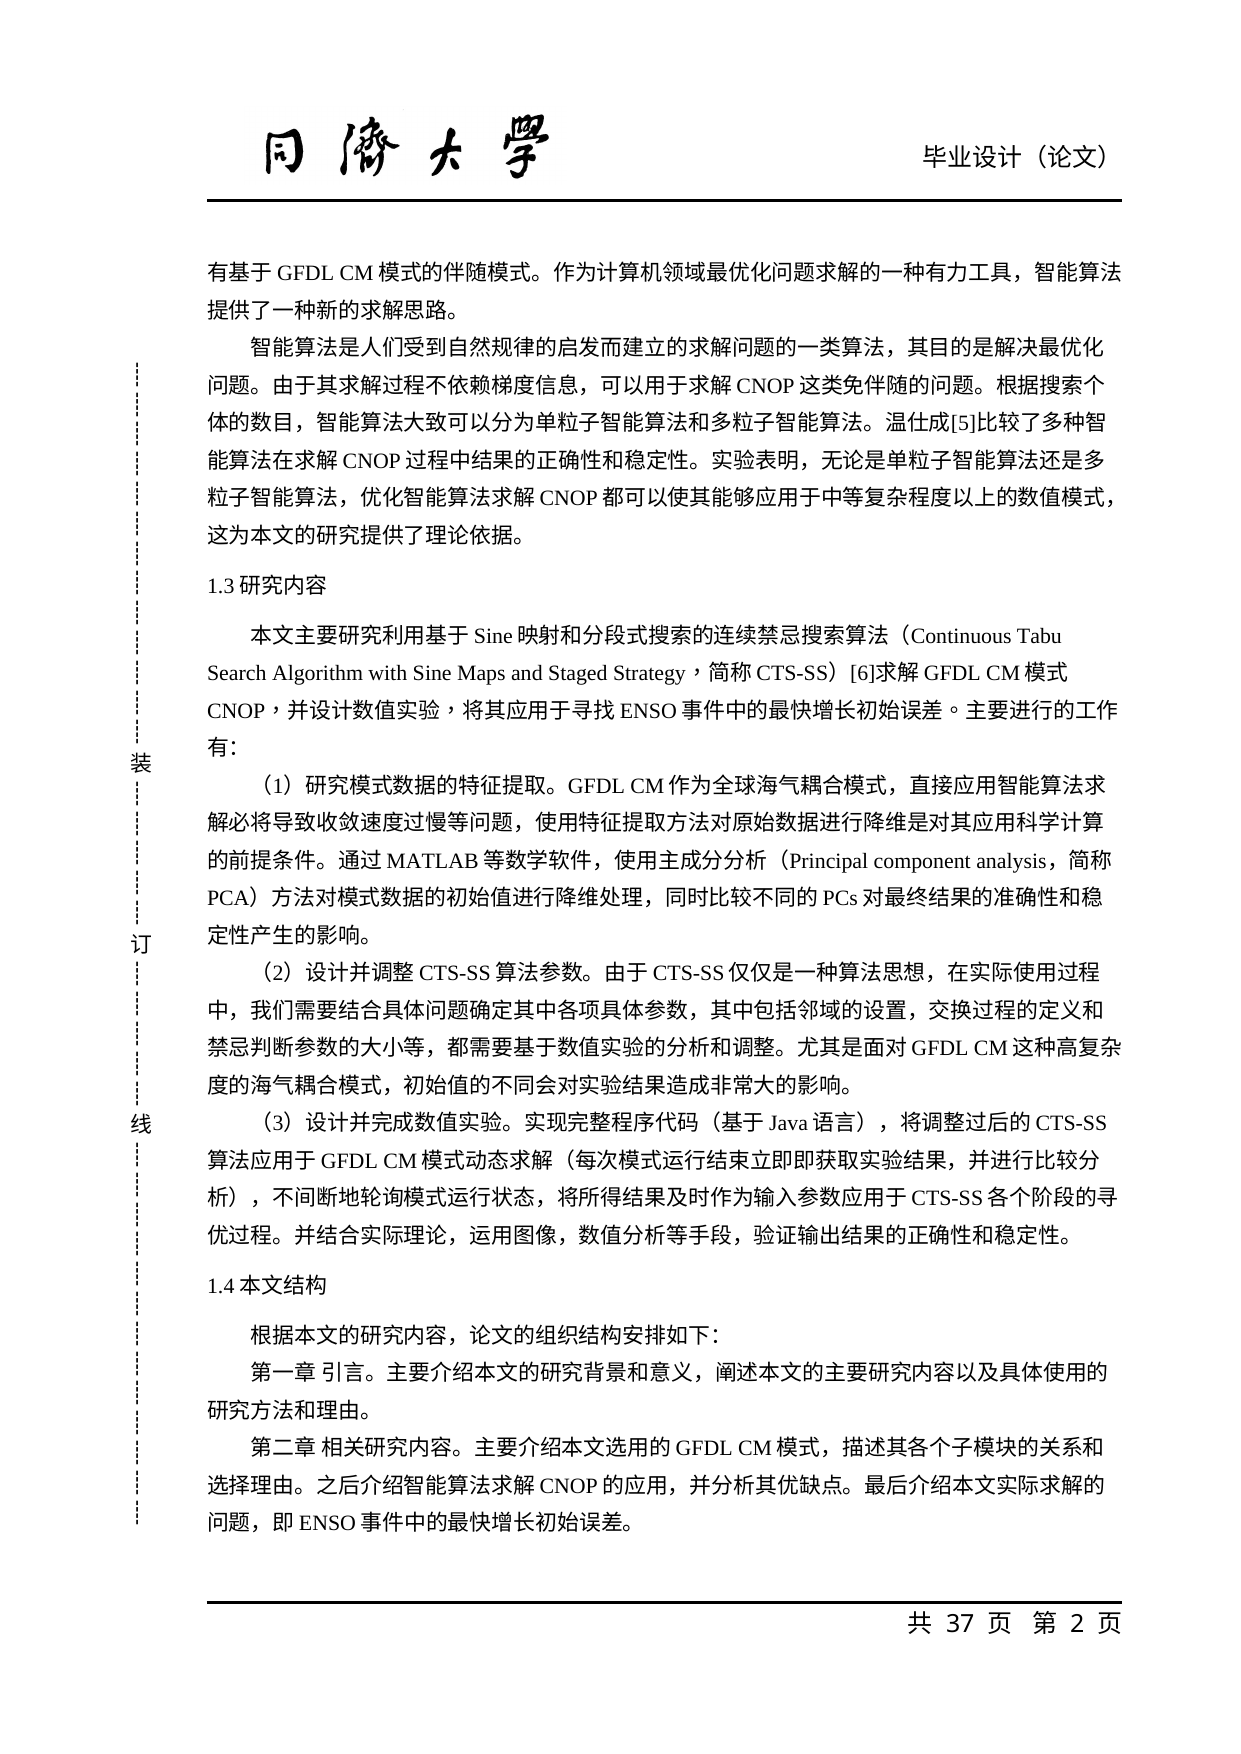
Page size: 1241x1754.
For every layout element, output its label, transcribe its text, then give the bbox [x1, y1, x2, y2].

text 第一章 引言。主要介绍本文的研究背景和意义，阐述本文的主要研究内容以及具体使用的研究方法和理由。 [207, 1351, 1122, 1426]
text （1）研究模式数据的特征提取。GFDL CM作为全球海气耦合模式，直接应用智能算法求解必将导致收敛速度过慢等问题，使用特征提取方法对原始数据进行降维是对其应用科学计算的前提条件。通过MATLAB等数学软件，使用主成分分析（Principal component analysis，简称PCA）方法对模式数据的初始值进行降维处理，同时比较不同的PCs对最终结果的准确性和稳定性产生的影响。 [207, 763, 1122, 951]
text 智能算法是人们受到自然规律的启发而建立的求解问题的一类算法，其目的是解决最优化问题。由于其求解过程不依赖梯度信息，可以用于求解CNOP这类免伴随的问题。根据搜索个体的数目，智能算法大致可以分为单粒子智能算法和多粒子智能算法。温仕成[5]比较了多种智能算法在求解CNOP过程中结果的正确性和稳定性。实验表明，无论是单粒子智能算法还是多粒子智能算法，优化智能算法求解CNOP都可以使其能够应用于中等复杂程度以上的数值模式，这为本文的研究提供了理论依据。 [207, 326, 1122, 551]
subtitle 1.3 研究内容 [207, 563, 1122, 601]
picture [244, 106, 567, 185]
text 根据本文的研究内容，论文的组织结构安排如下： [207, 1313, 1122, 1351]
text （3）设计并完成数值实验。实现完整程序代码（基于Java语言），将调整过后的CTS-SS算法应用于GFDL CM模式动态求解（每次模式运行结束立即即获取实验结果，并进行比较分析），不间断地轮询模式运行状态，将所得结果及时作为输入参数应用于CTS-SS各个阶段的寻优过程。并结合实际理论，运用图像，数值分析等手段，验证输出结果的正确性和稳定性。 [207, 1101, 1122, 1251]
text （2）设计并调整CTS-SS算法参数。由于CTS-SS仅仅是一种算法思想，在实际使用过程中，我们需要结合具体问题确定其中各项具体参数，其中包括邻域的设置，交换过程的定义和禁忌判断参数的大小等，都需要基于数值实验的分析和调整。尤其是面对GFDL CM这种高复杂度的海气耦合模式，初始值的不同会对实验结果造成非常大的影响。 [207, 951, 1122, 1101]
text 本文主要研究利用基于Sine映射和分段式搜索的连续禁忌搜索算法（Continuous Tabu Search Algorithm with Sine Maps and Staged Strategy，简称CTS-SS）[6]求解GFDL CM模式CNOP，并设计数值实验，将其应用于寻找ENSO事件中的最快增长初始误差。主要进行的工作有： [207, 613, 1122, 763]
subtitle 1.4 本文结构 [207, 1263, 1122, 1301]
text 第二章 相关研究内容。主要介绍本文选用的GFDL CM模式，描述其各个子模块的关系和选择理由。之后介绍智能算法求解CNOP的应用，并分析其优缺点。最后介绍本文实际求解的问题，即ENSO事件中的最快增长初始误差。 [207, 1426, 1122, 1538]
